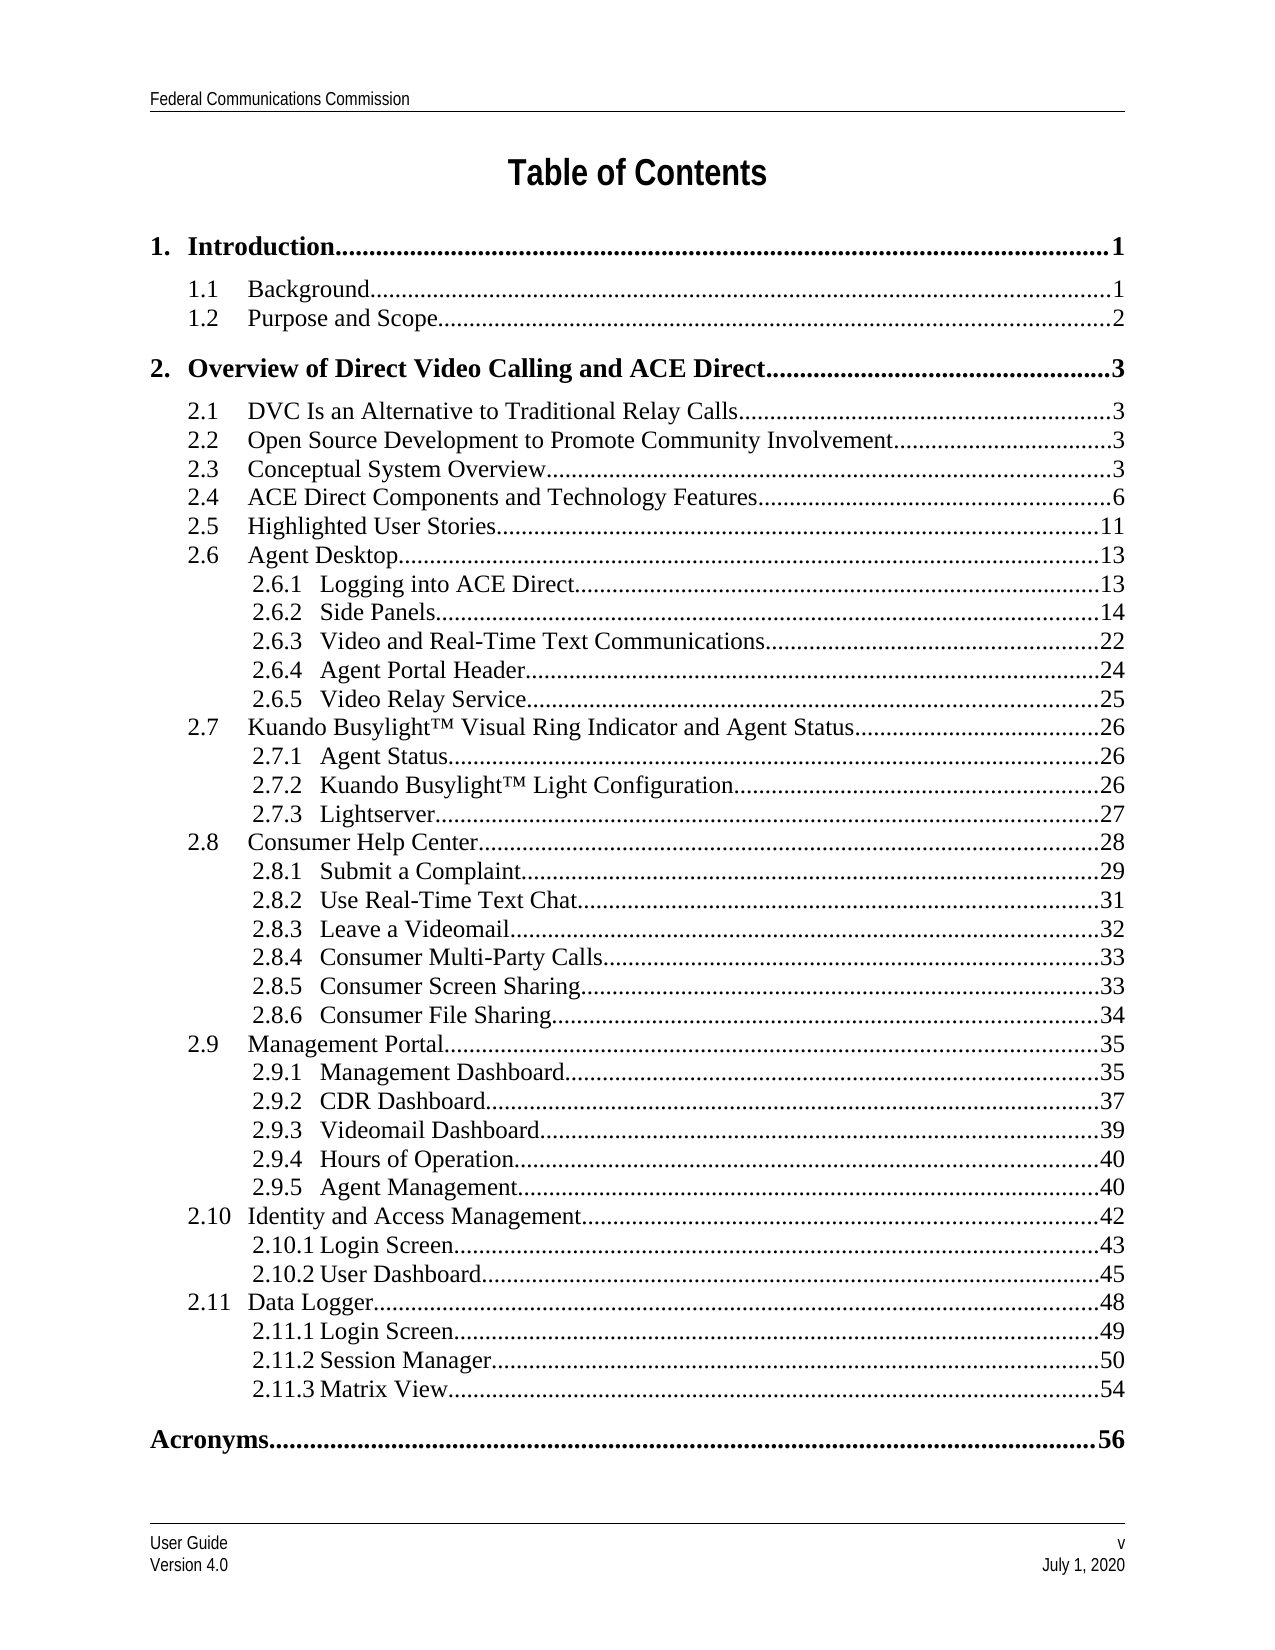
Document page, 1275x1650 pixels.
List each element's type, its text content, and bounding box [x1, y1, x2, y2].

text 2.9.4 Hours of Operation 40 [252, 1144, 1125, 1172]
text 2.5 Highlighted User Stories 11 [187, 511, 1125, 540]
text 2.8.3 Leave a Videomail 32 [252, 914, 1125, 942]
text 2.11 Data Logger 48 [187, 1287, 1125, 1316]
text 2.6.3 Video and Real-Time Text Communications 22 [252, 626, 1125, 655]
text 1.1 Background 1 [187, 274, 1125, 303]
text 2.2 Open Source Development to Promote Community Involvement 3 [187, 425, 1125, 454]
text 2.7.3 Lightserver 27 [252, 799, 1125, 827]
text 2.8.6 Consumer File Sharing 34 [252, 1000, 1125, 1029]
text 2.10.2 User Dashboard 45 [252, 1259, 1125, 1287]
text 1.2 Purpose and Scope 2 [187, 303, 1125, 332]
text 2.3 Conceptual System Overview 3 [187, 454, 1125, 482]
text 2. Overview of Direct Video Calling and ACE Direct 3 [150, 352, 1125, 384]
text 2.6.4 Agent Portal Header 24 [252, 655, 1125, 684]
text 2.9.2 CDR Dashboard 37 [252, 1086, 1125, 1115]
text Table of Contents [150, 150, 1125, 193]
text 2.11.1 Login Screen 49 [252, 1316, 1125, 1345]
text 2.11.3 Matrix View 54 [252, 1374, 1125, 1402]
text 2.11.2 Session Manager 50 [252, 1345, 1125, 1374]
text 2.8.4 Consumer Multi-Party Calls 33 [252, 942, 1125, 971]
text 2.7.2 Kuando Busylight™ Light Configuration 26 [252, 770, 1125, 799]
text 2.9.3 Videomail Dashboard 39 [252, 1115, 1125, 1144]
text 2.6.1 Logging into ACE Direct 13 [252, 569, 1125, 597]
text 2.1 DVC Is an Alternative to Traditional Relay Calls 3 [187, 396, 1125, 425]
text 2.7.1 Agent Status 26 [252, 741, 1125, 770]
text 2.8.1 Submit a Complaint 29 [252, 856, 1125, 885]
text 2.6.2 Side Panels 14 [252, 597, 1125, 626]
text 2.8.2 Use Real-Time Text Chat 31 [252, 885, 1125, 914]
text 2.9.5 Agent Management 40 [252, 1172, 1125, 1201]
text 2.7 Kuando Busylight™ Visual Ring Indicator and Agent Status 26 [187, 712, 1125, 741]
text 2.4 ACE Direct Components and Technology Features 6 [187, 482, 1125, 511]
text 1. Introduction 1 [150, 231, 1125, 262]
text Acronyms 56 [150, 1423, 1125, 1454]
text 2.9.1 Management Dashboard 35 [252, 1057, 1125, 1086]
text 2.6.5 Video Relay Service 25 [252, 684, 1125, 712]
text 2.10.1 Login Screen 43 [252, 1230, 1125, 1259]
text 2.6 Agent Desktop 13 [187, 540, 1125, 569]
text 2.10 Identity and Access Management 42 [187, 1201, 1125, 1230]
text 2.8 Consumer Help Center 28 [187, 827, 1125, 856]
text 2.8.5 Consumer Screen Sharing 33 [252, 971, 1125, 1000]
text 2.9 Management Portal 35 [187, 1029, 1125, 1057]
